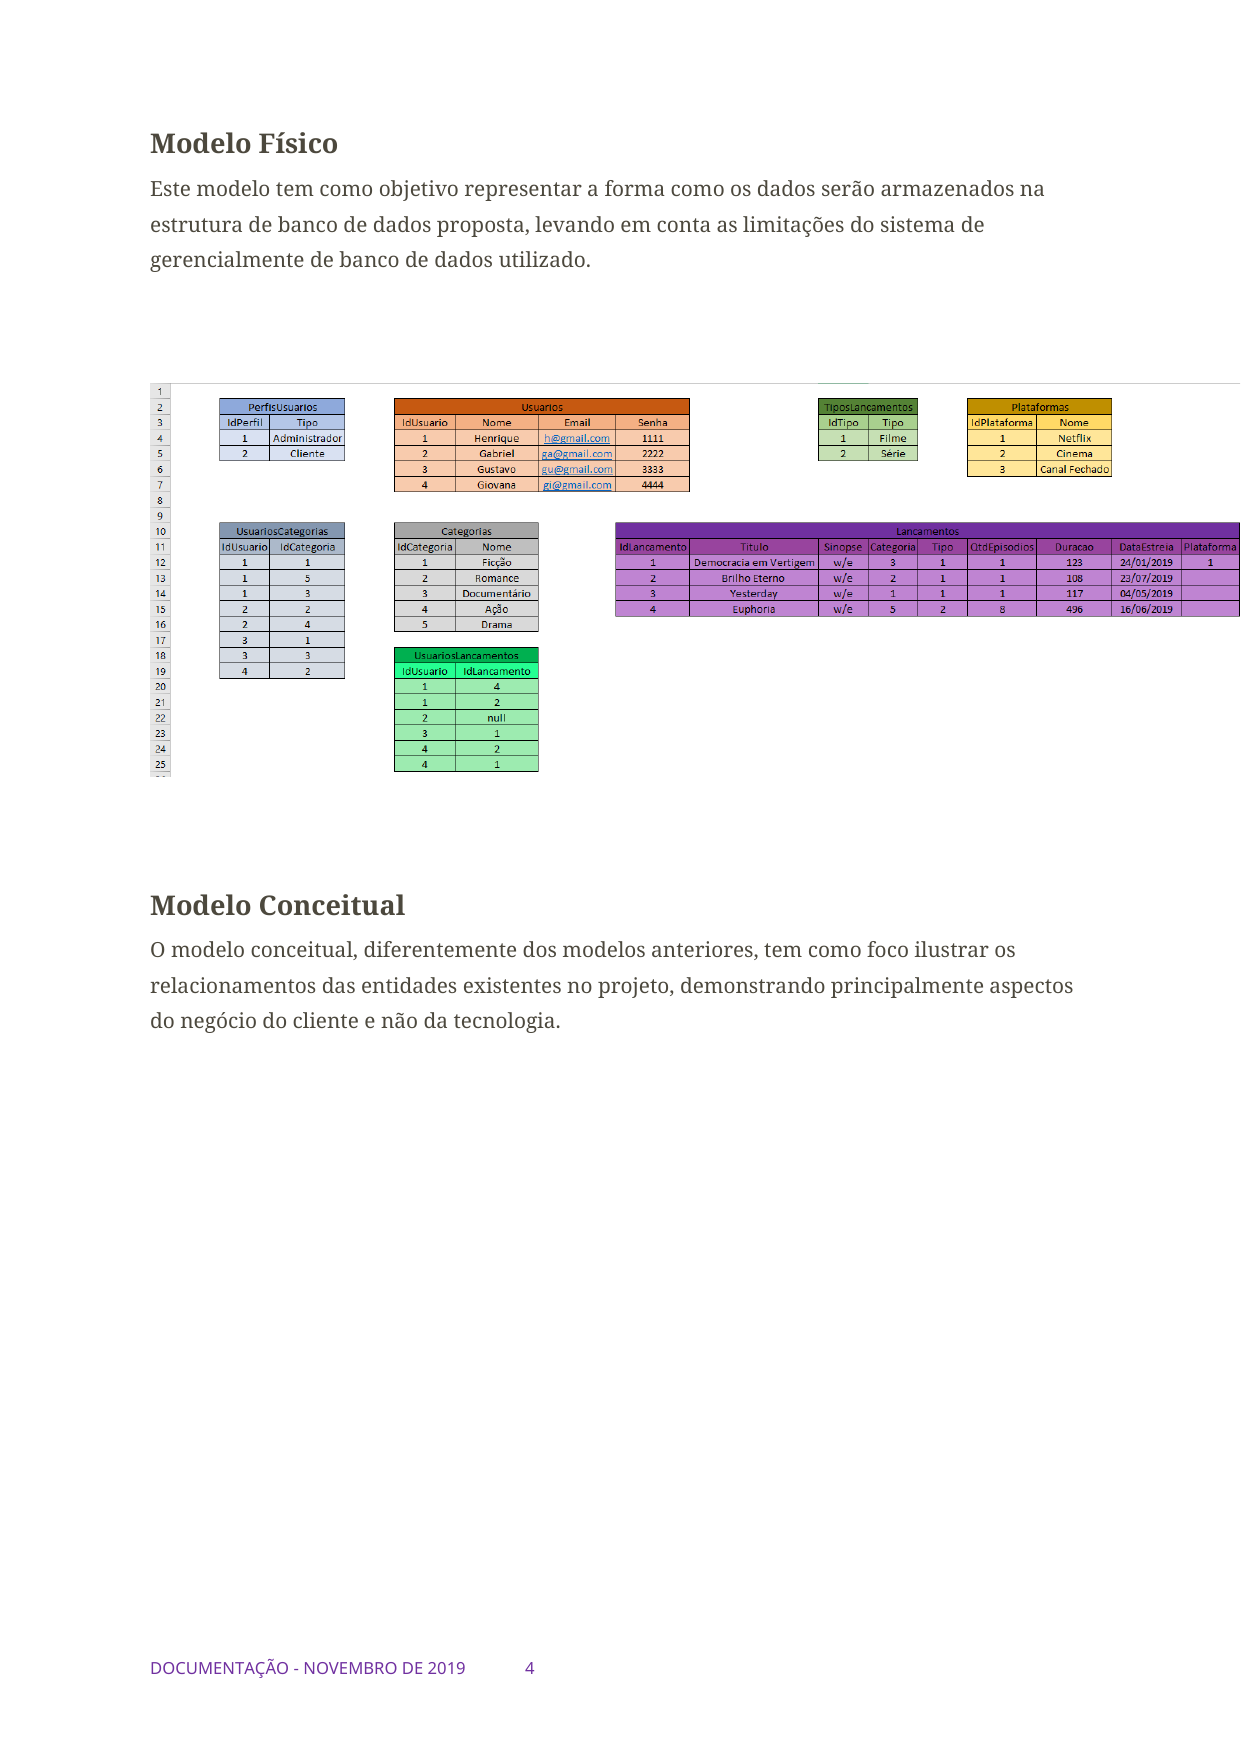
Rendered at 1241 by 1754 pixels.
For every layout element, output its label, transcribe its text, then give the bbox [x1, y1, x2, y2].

text Modelo Conceitual [150, 886, 1090, 923]
text Este modelo tem como objetivo representar a forma como os dados serão armazenados na estrutura de banco de dados proposta, levando em conta as limitações do sistema de gerencialmente de banco de dados utilizado. [150, 174, 1090, 274]
picture [150, 383, 1241, 777]
text Modelo Físico [150, 125, 1090, 162]
text O modelo conceitual, diferentemente dos modelos anteriores, tem como foco ilustrar os relacionamentos das entidades existentes no projeto, demonstrando principalmente aspectos do negócio do cliente e não da tecnologia. [150, 935, 1090, 1035]
